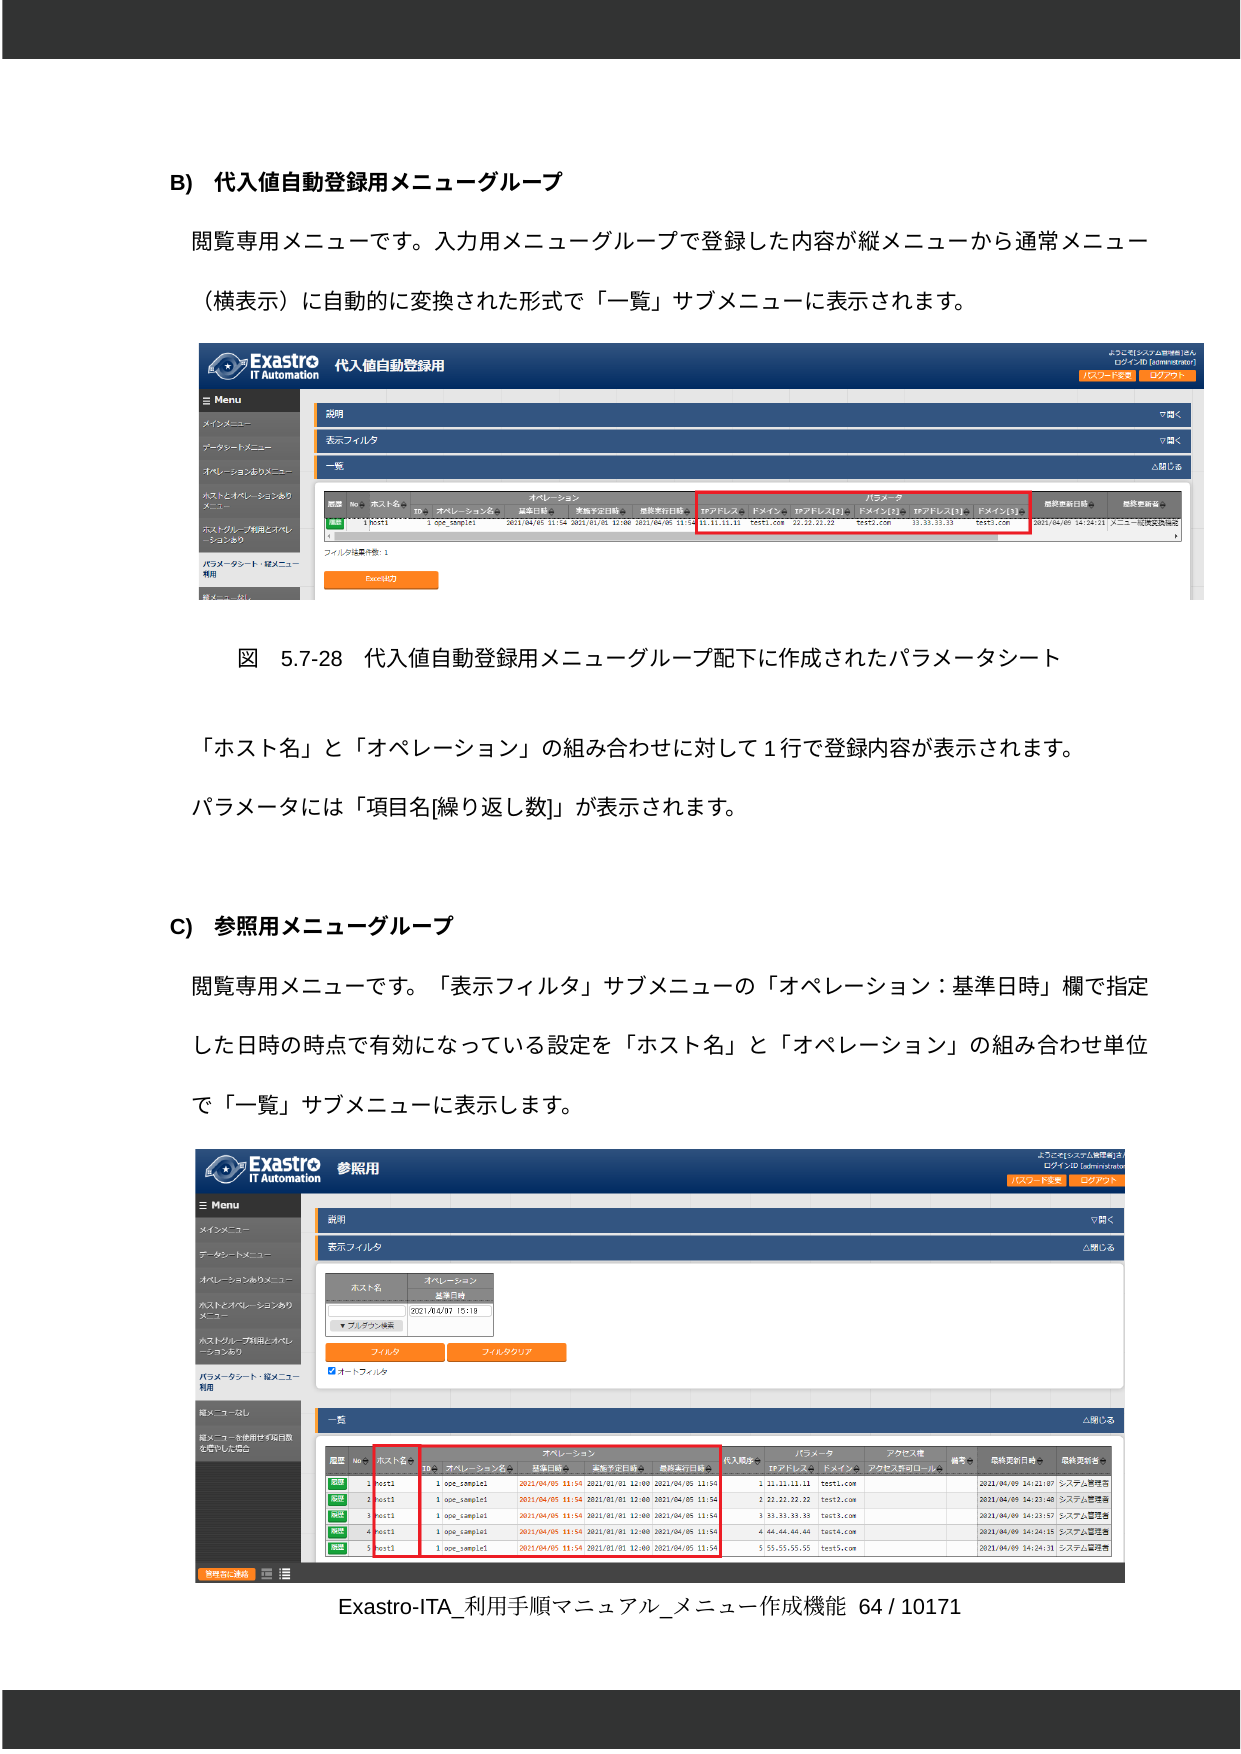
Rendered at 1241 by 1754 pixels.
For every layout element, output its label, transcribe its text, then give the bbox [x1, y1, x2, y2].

text 閲覧専用メニューです。入力用メニューグループで登録した内容が縦メニューから通常メニュー（横表示）に自動的に変換された形式で「一覧」サブメニューに表示されます。 [191, 210, 1152, 329]
text C) 参照用メニューグループ [169, 895, 1152, 955]
text 閲覧専用メニューです。「表示フィルタ」サブメニューの「オペレーション：基準日時」欄で指定した日時の時点で有効になっている設定を「ホスト名」と「オペレーション」の組み合わせ単位で「一覧」サブメニューに表示します。 [191, 955, 1152, 1134]
text B) 代入値自動登録用メニューグループ [169, 151, 1152, 210]
picture [198, 343, 1204, 600]
text パラメータには「項目名[繰り返し数]」が表示されます。 [191, 776, 1152, 836]
picture [2, 1690, 1241, 1749]
picture [195, 1149, 1125, 1583]
text 図 5.7-28 代入値自動登録用メニューグループ配下に作成されたパラメータシート [148, 627, 1152, 687]
picture [2, 0, 1241, 59]
text 「ホスト名」と「オペレーション」の組み合わせに対して1行で登録内容が表示されます。 [191, 717, 1152, 776]
